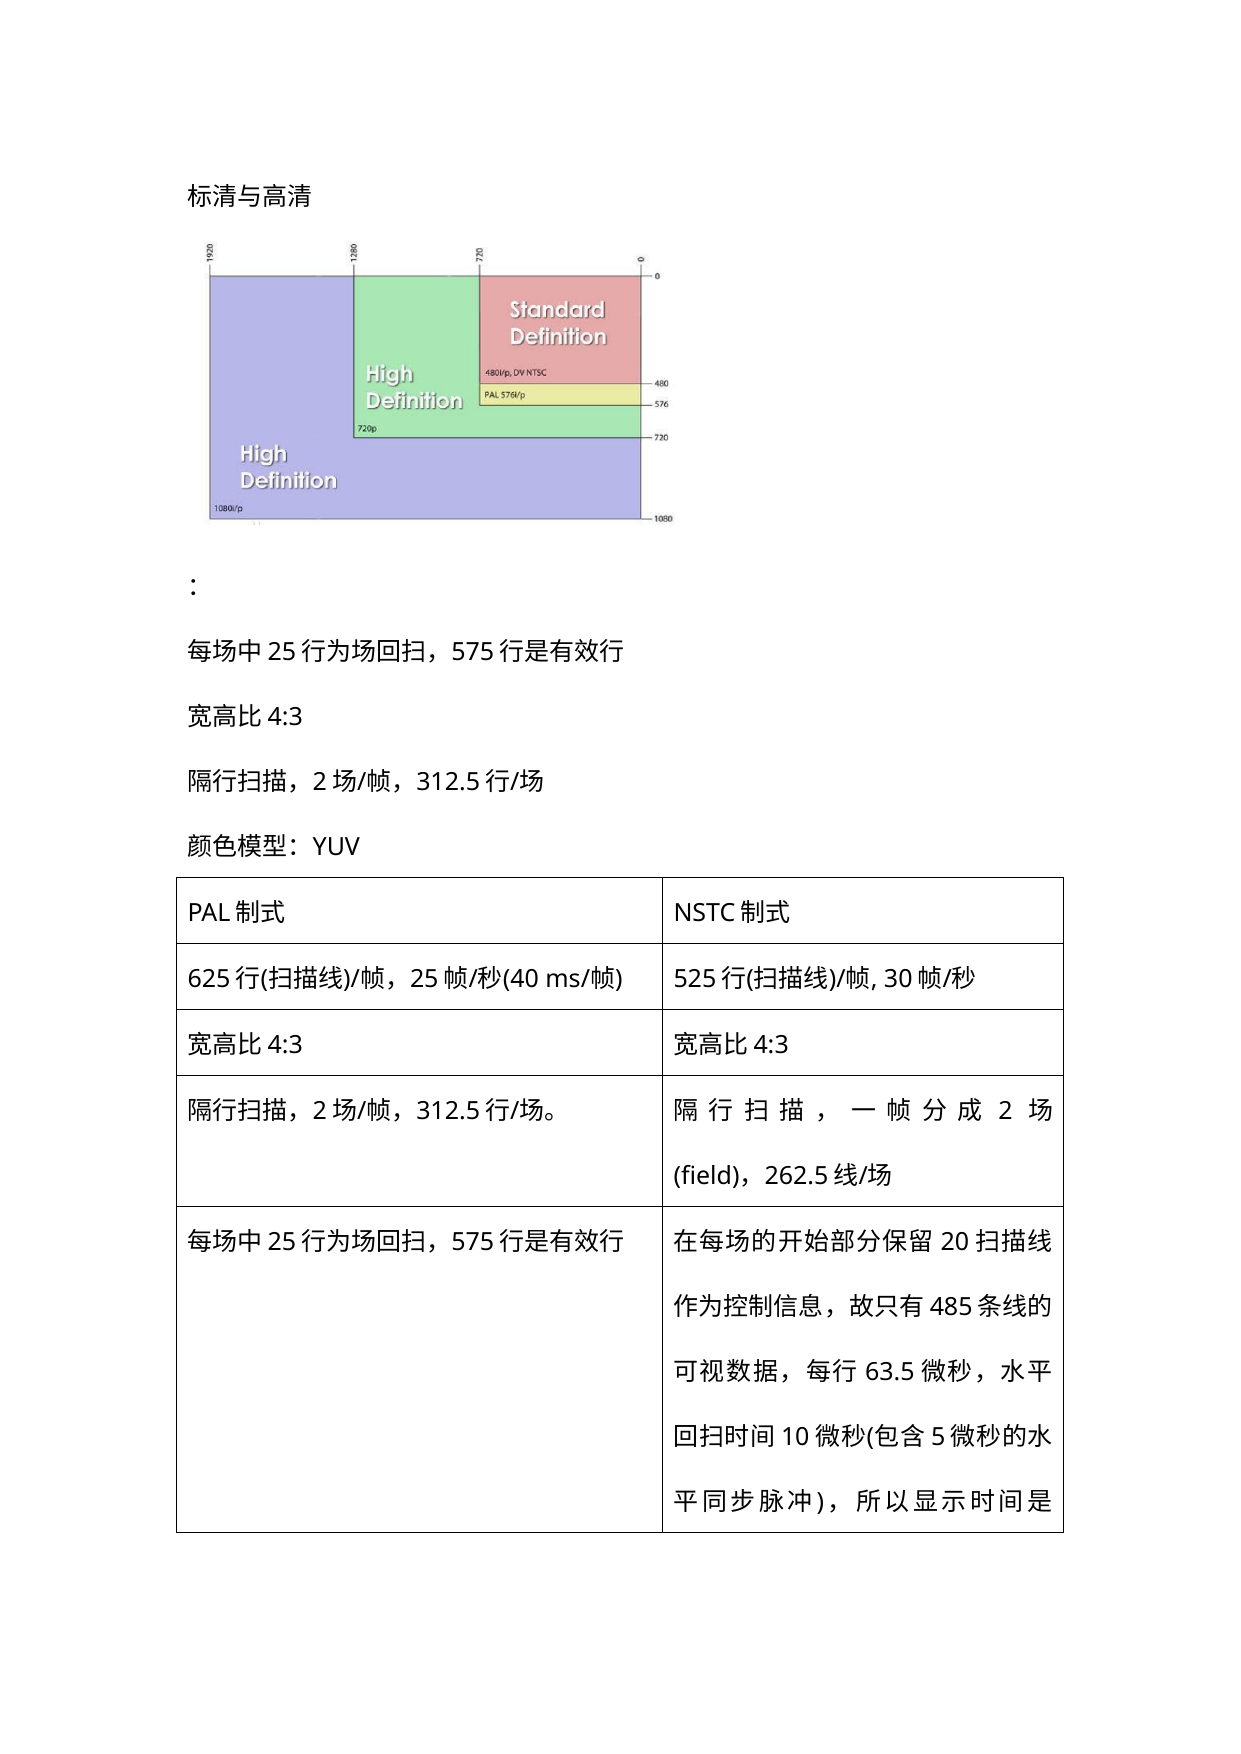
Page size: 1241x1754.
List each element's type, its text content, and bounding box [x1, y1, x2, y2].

text 隔行扫描，2场/帧，312.5行/场 [187, 747, 1053, 812]
table_cell 隔行扫描，一帧分成2场(field)，262.5线/场 [663, 1076, 1063, 1206]
picture [187, 227, 693, 538]
text 宽高比4:3 [187, 682, 1053, 747]
table_cell 宽高比4:3 [663, 1010, 1063, 1075]
text 标清与高清 [187, 162, 1053, 227]
table_cell 宽高比4:3 [177, 1010, 662, 1075]
table_header PAL制式 [177, 878, 662, 943]
table_cell 525行(扫描线)/帧, 30帧/秒 [663, 944, 1063, 1009]
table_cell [663, 1207, 1063, 1532]
table_cell 625行(扫描线)/帧，25帧/秒(40 ms/帧) [177, 944, 662, 1009]
text 每场中25行为场回扫，575行是有效行 [187, 617, 1053, 682]
text 颜色模型：YUV [187, 812, 1053, 877]
text ： [187, 552, 1053, 617]
table_cell 每场中25行为场回扫，575行是有效行 [177, 1207, 662, 1532]
table_cell 隔行扫描，2场/帧，312.5行/场。 [177, 1076, 662, 1206]
table_header NSTC制式 [663, 878, 1063, 943]
